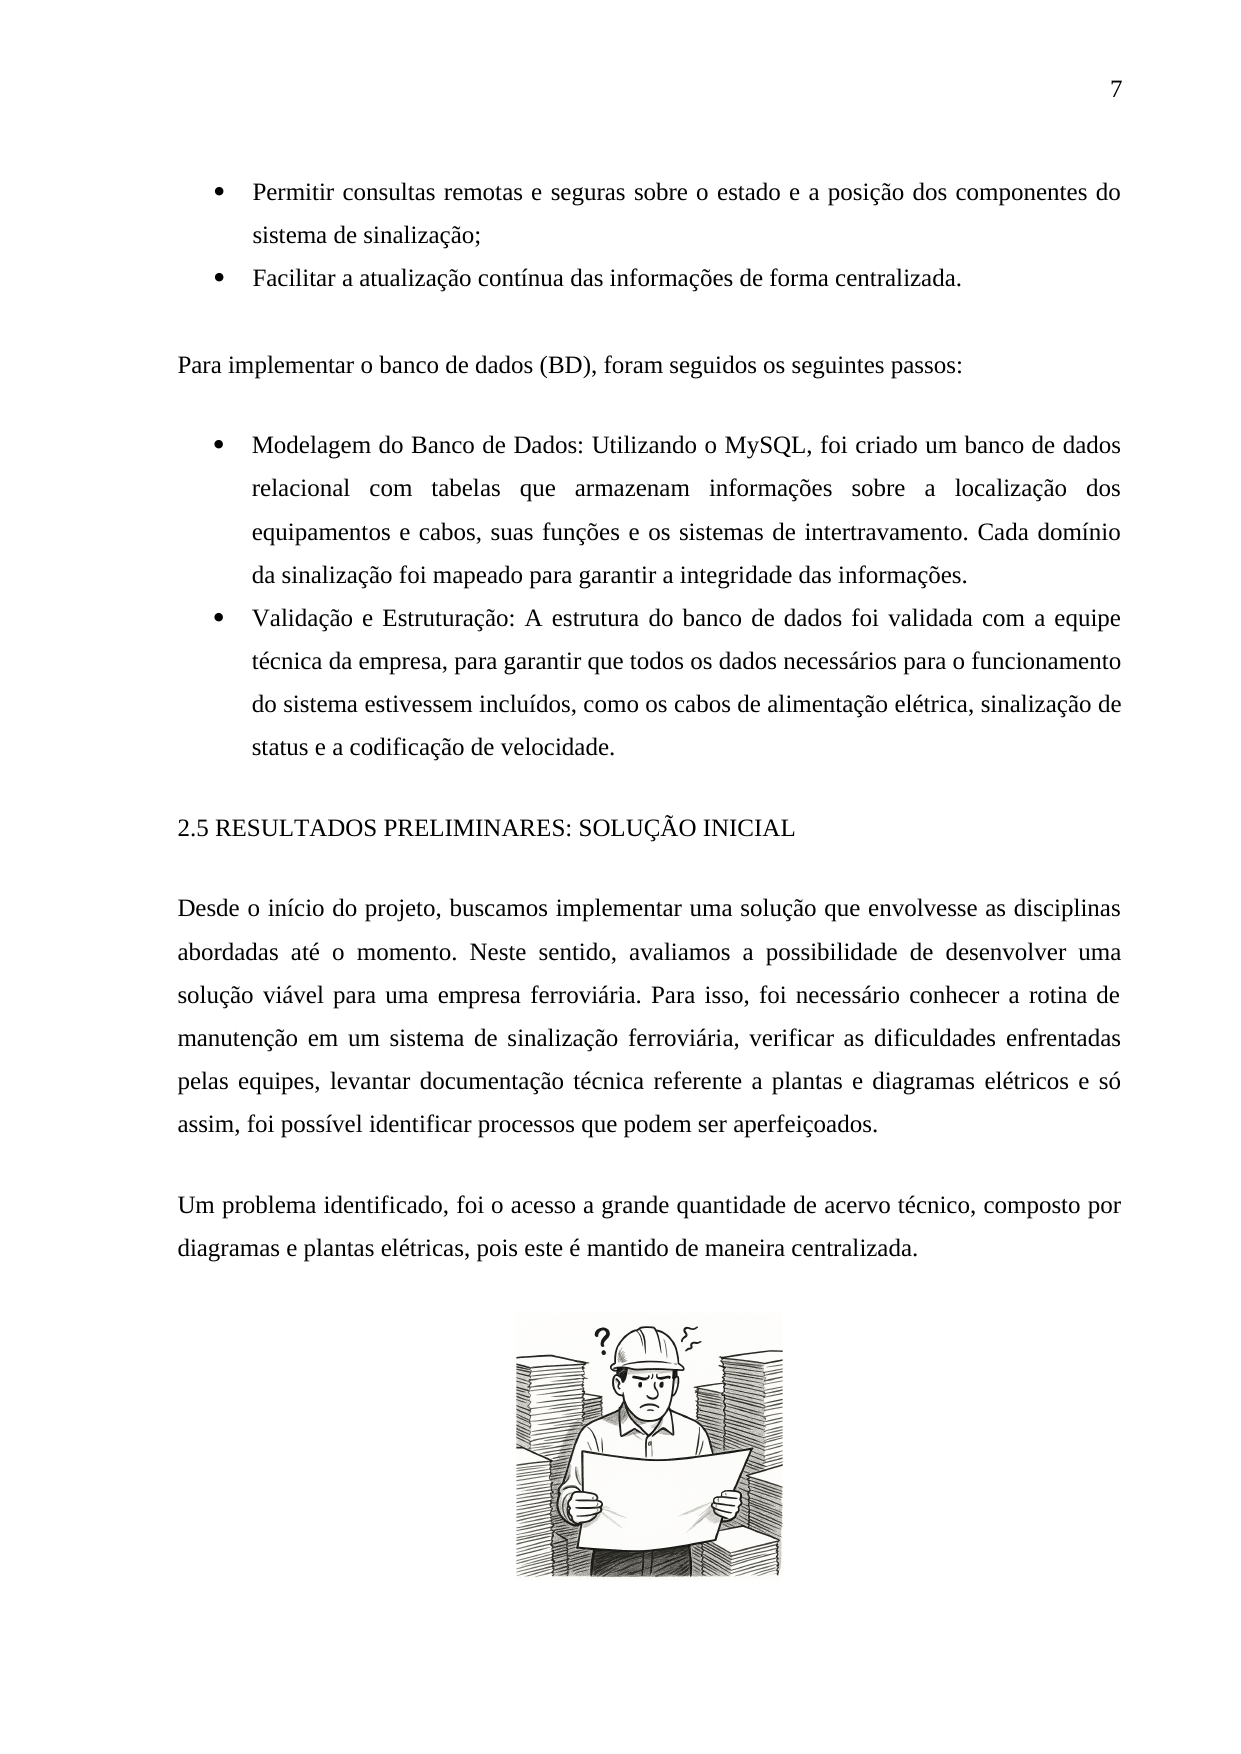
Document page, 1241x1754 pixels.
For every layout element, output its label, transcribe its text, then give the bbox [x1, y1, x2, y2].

list Facilitar a atualização contínua das informações de forma centralizada. [215, 263, 1122, 292]
text 2.5 Resultados preliminares: solução inicial [177, 813, 1122, 842]
text Para implementar o banco de dados (BD), foram seguidos os seguintes passos: [177, 350, 1122, 378]
text Um problema identificado, foi o acesso a grande quantidade de acervo técnico, composto por diagramas e plantas elétricas, pois este é mantido de maneira centralizada. [177, 1190, 1122, 1262]
text Desde o início do projeto, buscamos implementar uma solução que envolvesse as disciplinas abordadas até o momento. Neste sentido, avaliamos a possibilidade de desenvolver uma solução viável para uma empresa ferroviária. Para isso, foi necessário conhecer a rotina de manutenção em um sistema de sinalização ferroviária, verificar as dificuldades enfrentadas pelas equipes, levantar documentação técnica referente a plantas e diagramas elétricos e só assim, foi possível identificar processos que podem ser aperfeiçoados. [177, 893, 1122, 1138]
list Permitir consultas remotas e seguras sobre o estado e a posição dos componentes do sistema de sinalização; [215, 177, 1122, 249]
picture [516, 1313, 783, 1580]
list Modelagem do Banco de Dados: Utilizando o MySQL, foi criado um banco de dados relacional com tabelas que armazenam informações sobre a localização dos equipamentos e cabos, suas funções e os sistemas de intertravamento. Cada domínio da sinalização foi mapeado para garantir a integridade das informações. [214, 430, 1122, 588]
list Validação e Estruturação: A estrutura do banco de dados foi validada com a equipe técnica da empresa, para garantir que todos os dados necessários para o funcionamento do sistema estivessem incluídos, como os cabos de alimentação elétrica, sinalização de status e a codificação de velocidade. [214, 603, 1122, 761]
